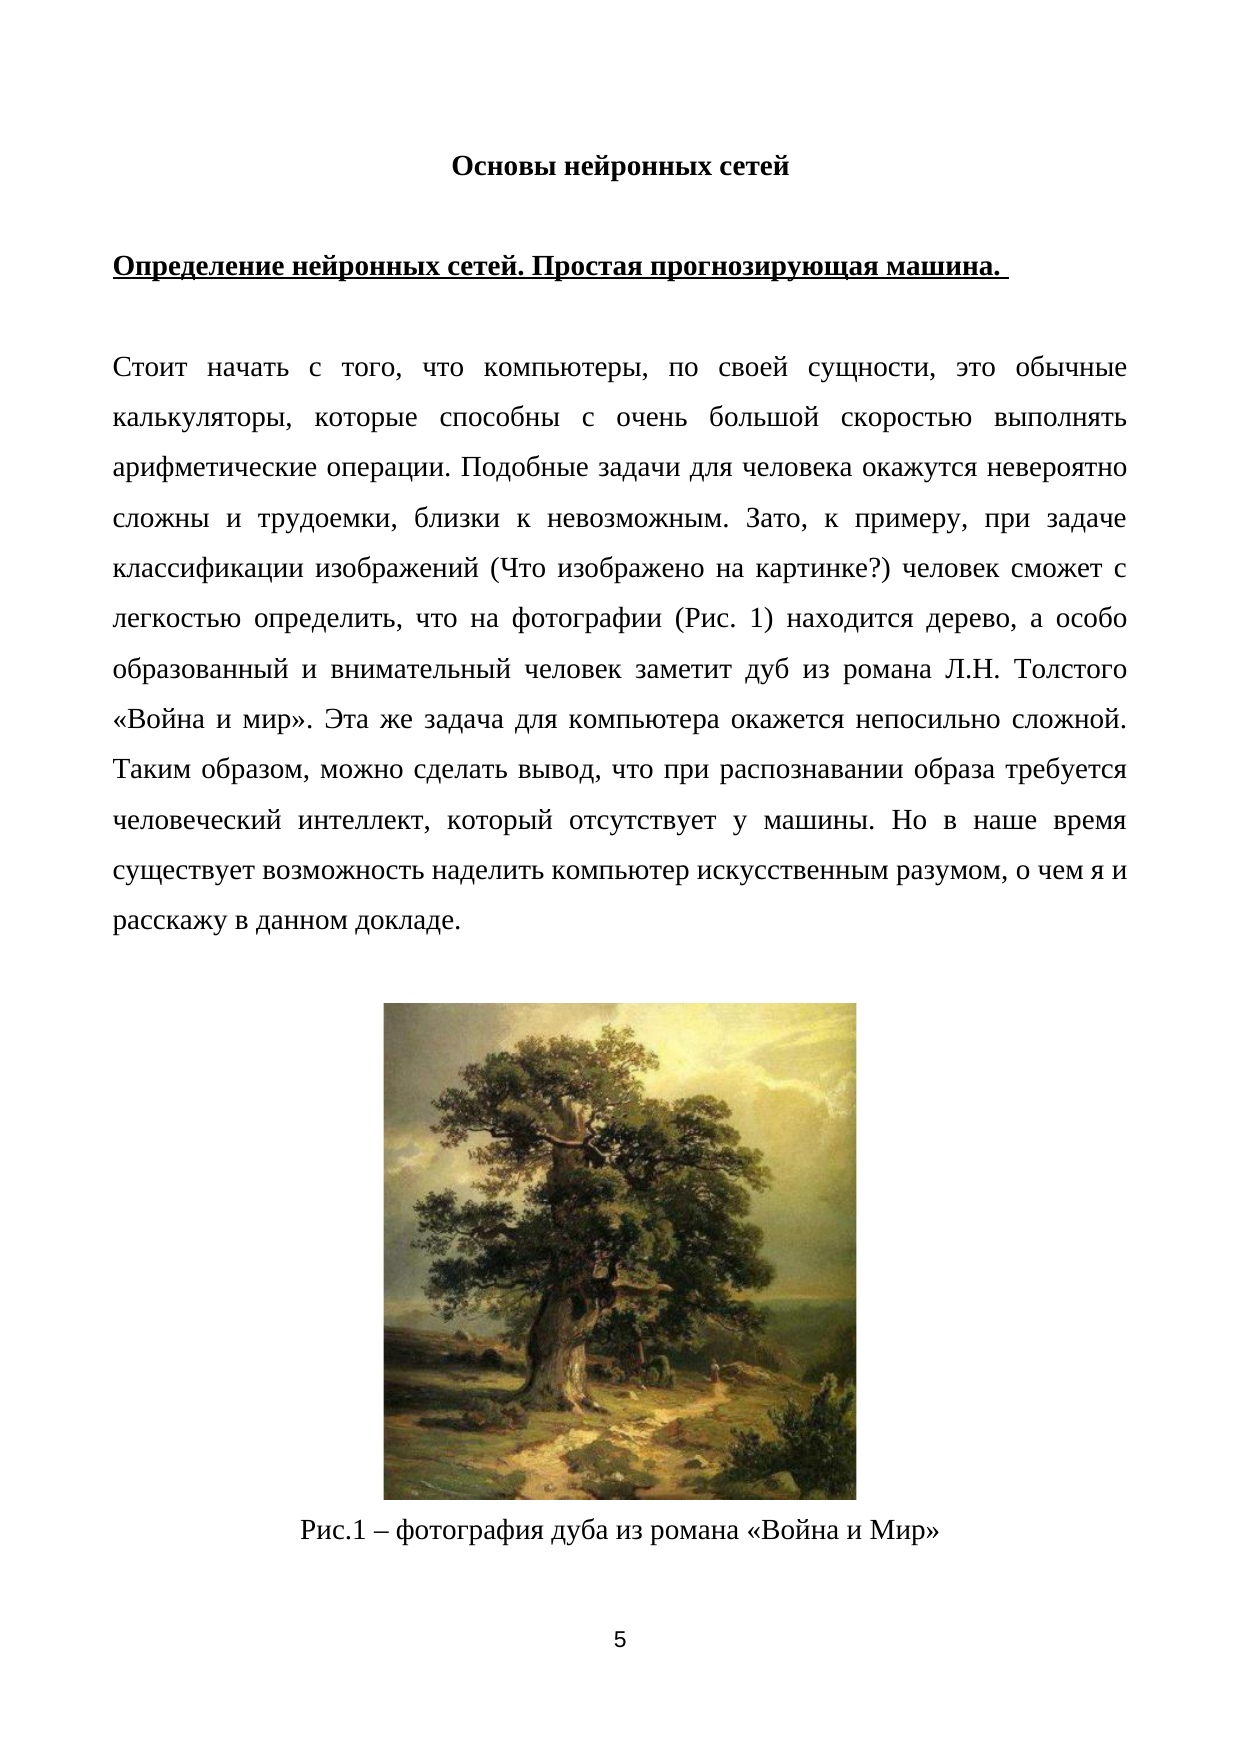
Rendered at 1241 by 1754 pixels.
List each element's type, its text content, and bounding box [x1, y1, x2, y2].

picture [383, 1003, 857, 1500]
text Определение нейронных сетей. Простая прогнозирующая машина. [112, 248, 1128, 282]
text Основы нейронных сетей [112, 148, 1128, 181]
text Рис.1 – фотография дуба из романа «Война и Мир» [112, 1512, 1128, 1546]
text Стоит начать с того, что компьютеры, по своей сущности, это обычные калькуляторы, которые способны с очень большой скоростью выполнять арифметические операции. Подобные задачи для человека окажутся невероятно сложны и трудоемки, близки к невозможным. Зато, к примеру, при задаче классификации изображений (Что изображено на картинке?) человек сможет с легкостью определить, что на фотографии (Рис. 1) находится дерево, а особо образованный и внимательный человек заметит дуб из романа Л.Н. Толстого «Война и мир». Эта же задача для компьютера окажется непосильно сложной. Таким образом, можно сделать вывод, что при распознавании образа требуется человеческий интеллект, который отсутствует у машины. Но в наше время существует возможность наделить компьютер искусственным разумом, о чем я и расскажу в данном докладе. [112, 349, 1128, 936]
